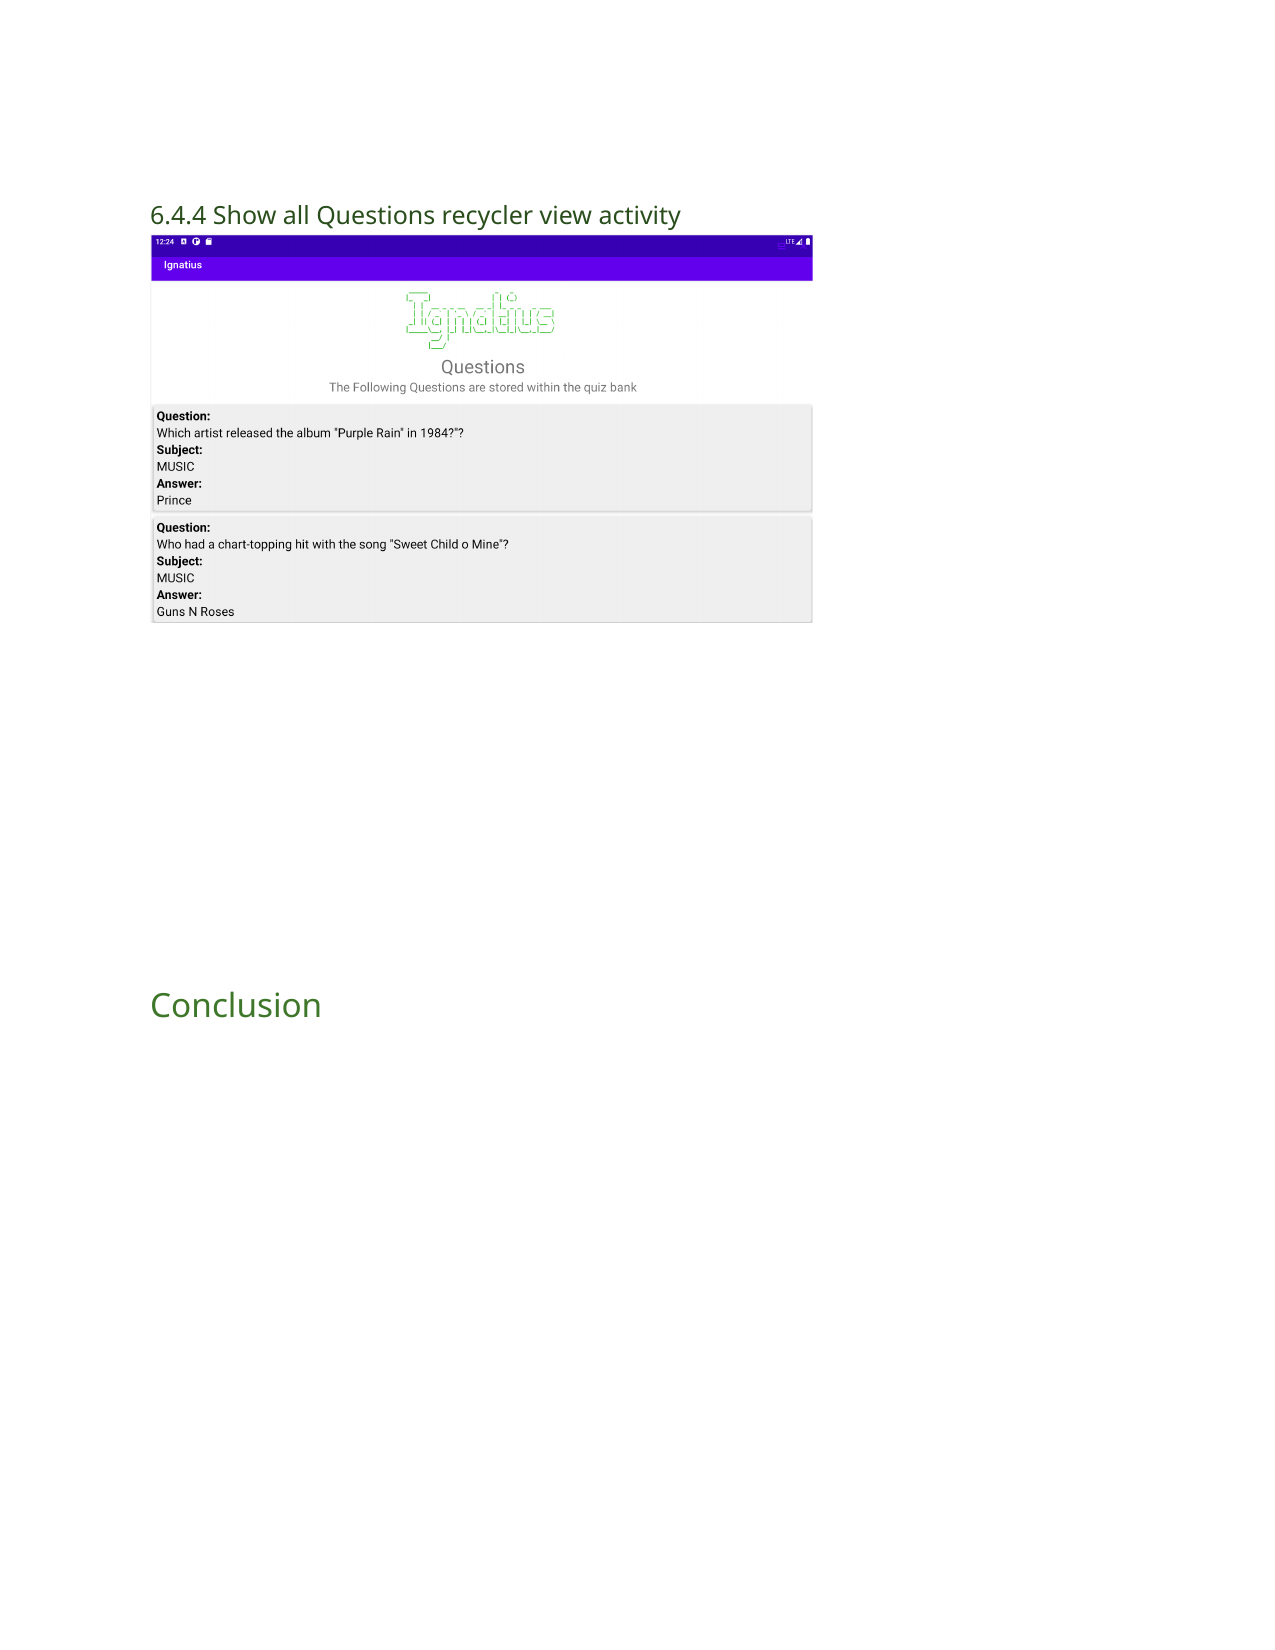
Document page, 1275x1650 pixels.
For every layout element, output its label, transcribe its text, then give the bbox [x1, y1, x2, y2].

subtitle Conclusion [150, 981, 1125, 1027]
picture [150, 234, 813, 623]
subtitle 6.4.4 Show all Questions recycler view activity [150, 198, 1125, 232]
